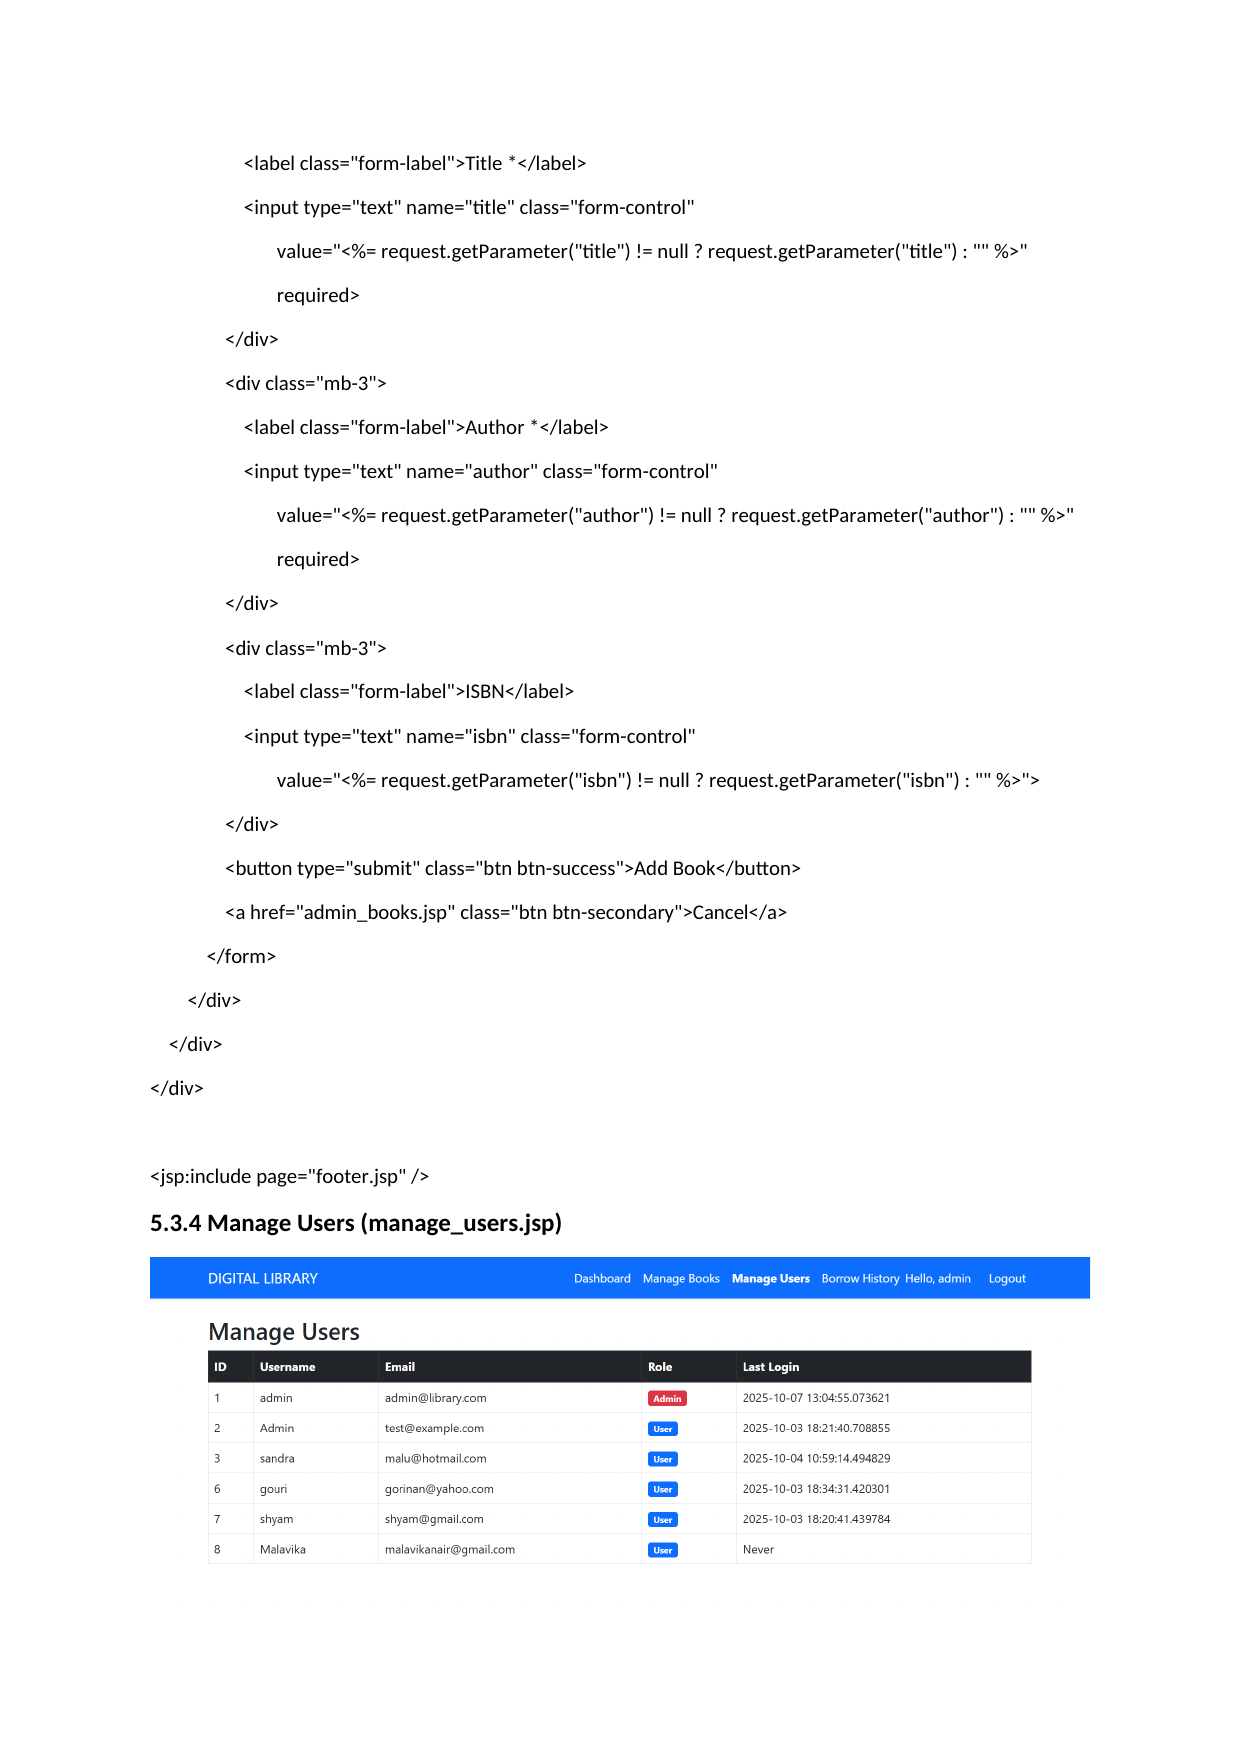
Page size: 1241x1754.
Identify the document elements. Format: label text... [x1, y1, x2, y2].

text value="<%= request.getParameter("isbn") != null ? request.getParameter("isbn") : "" %>"> [150, 767, 1090, 792]
picture [150, 1257, 1091, 1603]
text <label class="form-label">ISBN</label> [150, 679, 1090, 704]
text <input type="text" name="title" class="form-control" [150, 194, 1090, 219]
text <input type="text" name="author" class="form-control" [150, 458, 1090, 484]
text <label class="form-label">Title *</label> [150, 150, 1090, 175]
text </div> [150, 811, 1090, 836]
text 5.3.4 Manage Users (manage_users.jsp) [150, 1207, 1090, 1238]
text required> [150, 547, 1090, 572]
text required> [150, 282, 1090, 308]
text <label class="form-label">Author *</label> [150, 414, 1090, 440]
text <input type="text" name="isbn" class="form-control" [150, 723, 1090, 748]
text </div> [150, 1031, 1090, 1057]
text </div> [150, 987, 1090, 1013]
text </form> [150, 943, 1090, 968]
text </div> [150, 1075, 1090, 1101]
text <div class="mb-3"> [150, 370, 1090, 396]
text <a href="admin_books.jsp" class="btn btn-secondary">Cancel</a> [150, 899, 1090, 924]
text </div> [150, 326, 1090, 352]
text value="<%= request.getParameter("author") != null ? request.getParameter("author") : "" %>" [150, 502, 1090, 528]
text <button type="submit" class="btn btn-success">Add Book</button> [150, 855, 1090, 880]
text <jsp:include page="footer.jsp" /> [150, 1163, 1090, 1189]
text value="<%= request.getParameter("title") != null ? request.getParameter("title") : "" %>" [150, 238, 1090, 263]
text </div> [150, 591, 1090, 616]
text <div class="mb-3"> [150, 635, 1090, 660]
